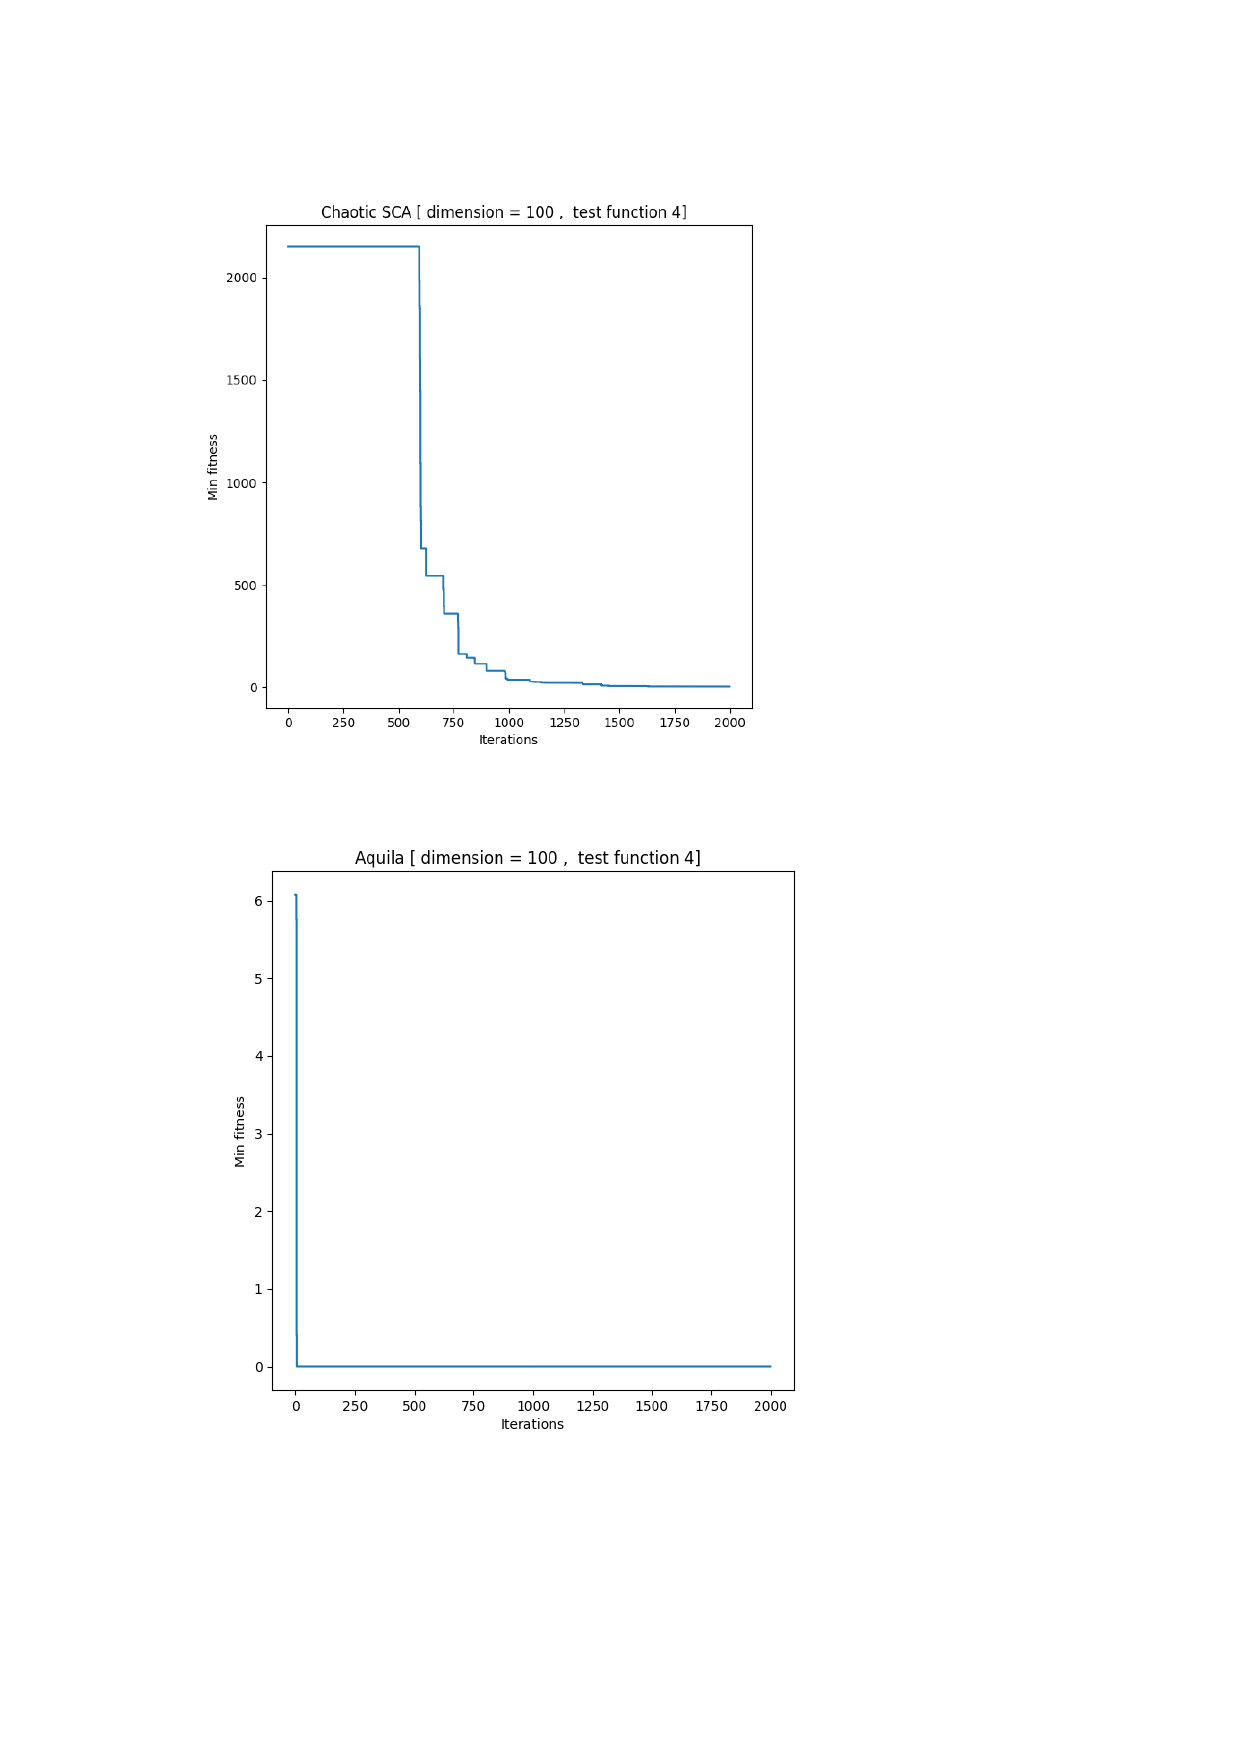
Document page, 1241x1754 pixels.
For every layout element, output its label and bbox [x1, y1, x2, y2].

picture [187, 790, 861, 1464]
picture [187, 150, 814, 777]
